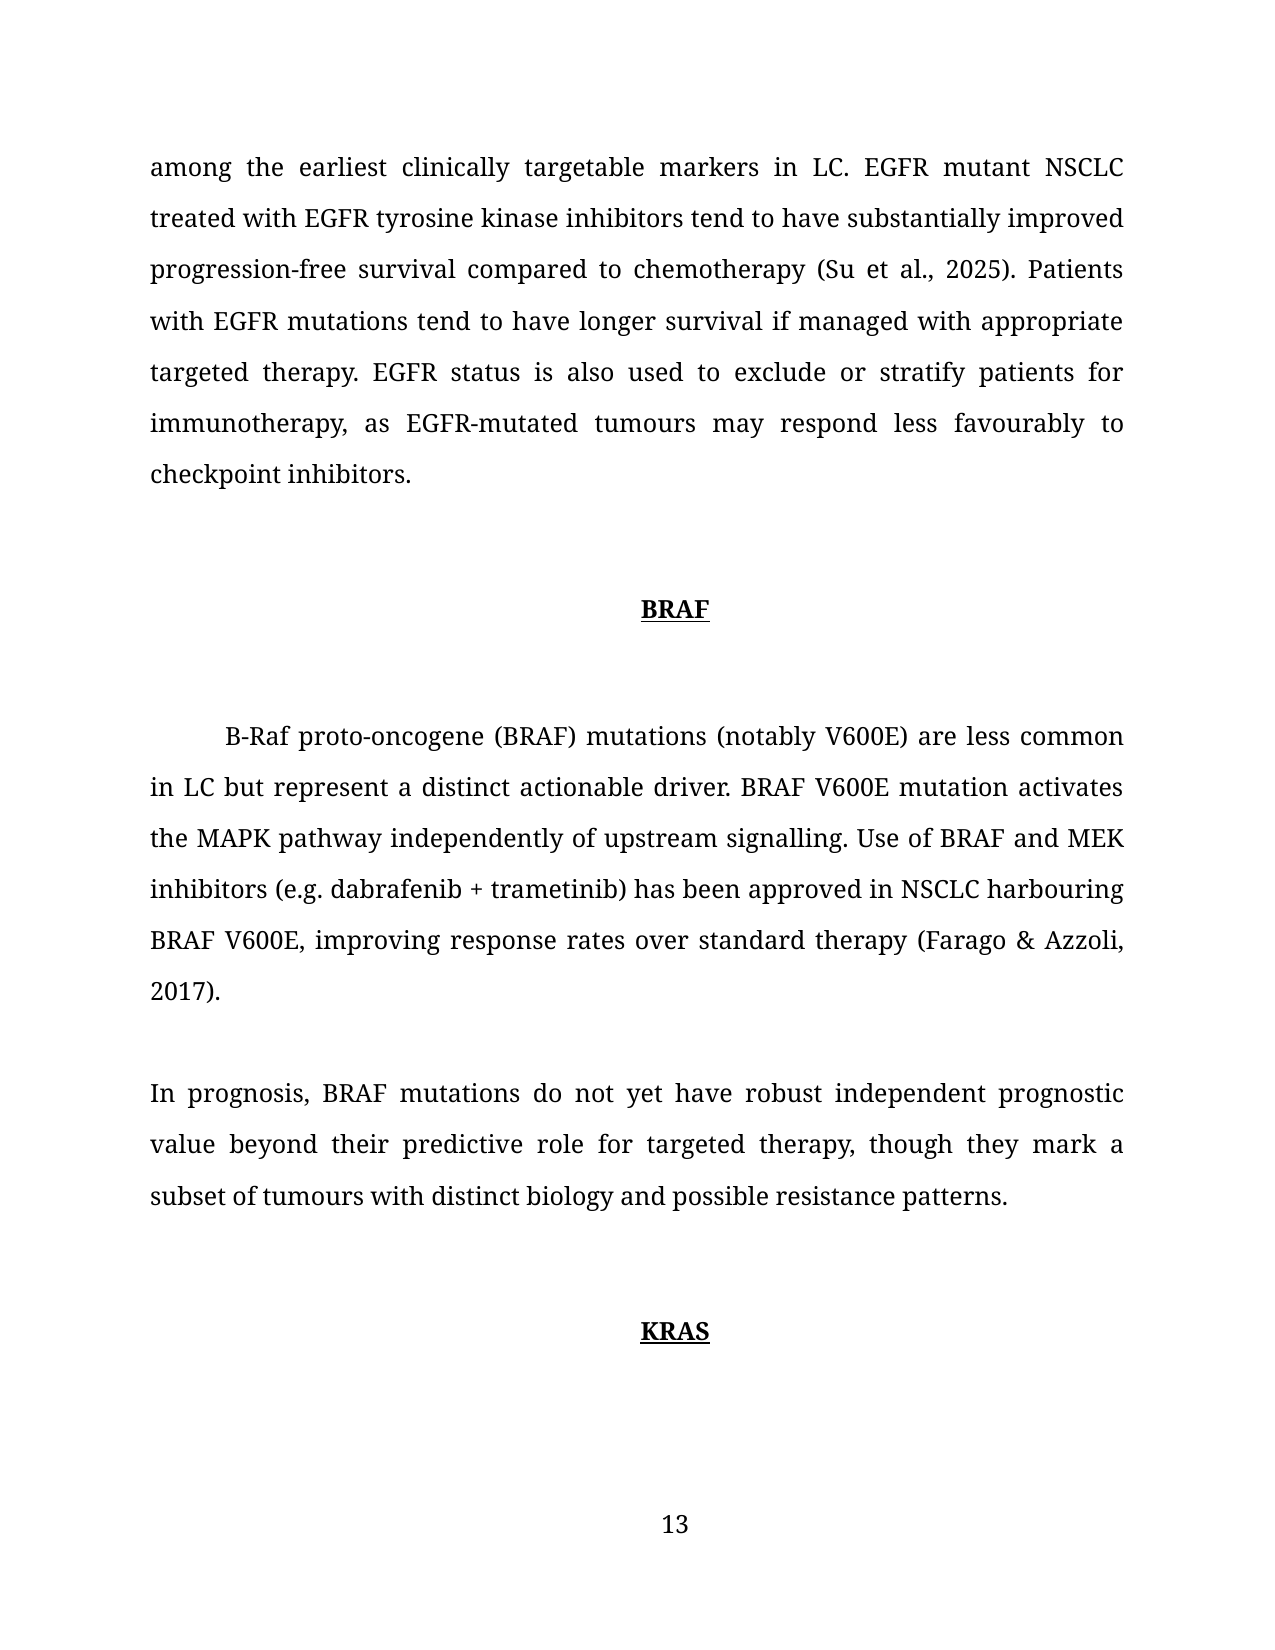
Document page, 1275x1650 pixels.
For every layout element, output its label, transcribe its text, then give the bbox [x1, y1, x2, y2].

text B-Raf proto-oncogene (BRAF) mutations (notably V600E) are less common in LC but represent a distinct actionable driver. BRAF V600E mutation activates the MAPK pathway independently of upstream signalling. Use of BRAF and MEK inhibitors (e.g. dabrafenib + trametinib) has been approved in NSCLC harbouring BRAF V600E, improving response rates over standard therapy (Farago & Azzoli, 2017). In prognosis, BRAF mutations do not yet have robust independent prognostic value beyond their predictive role for targeted therapy, though they mark a subset of tumours with distinct biology and possible resistance patterns. [150, 719, 1125, 1212]
subtitle BRAF [150, 592, 1125, 626]
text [150, 150, 1125, 490]
subtitle KRAS [150, 1313, 1125, 1348]
